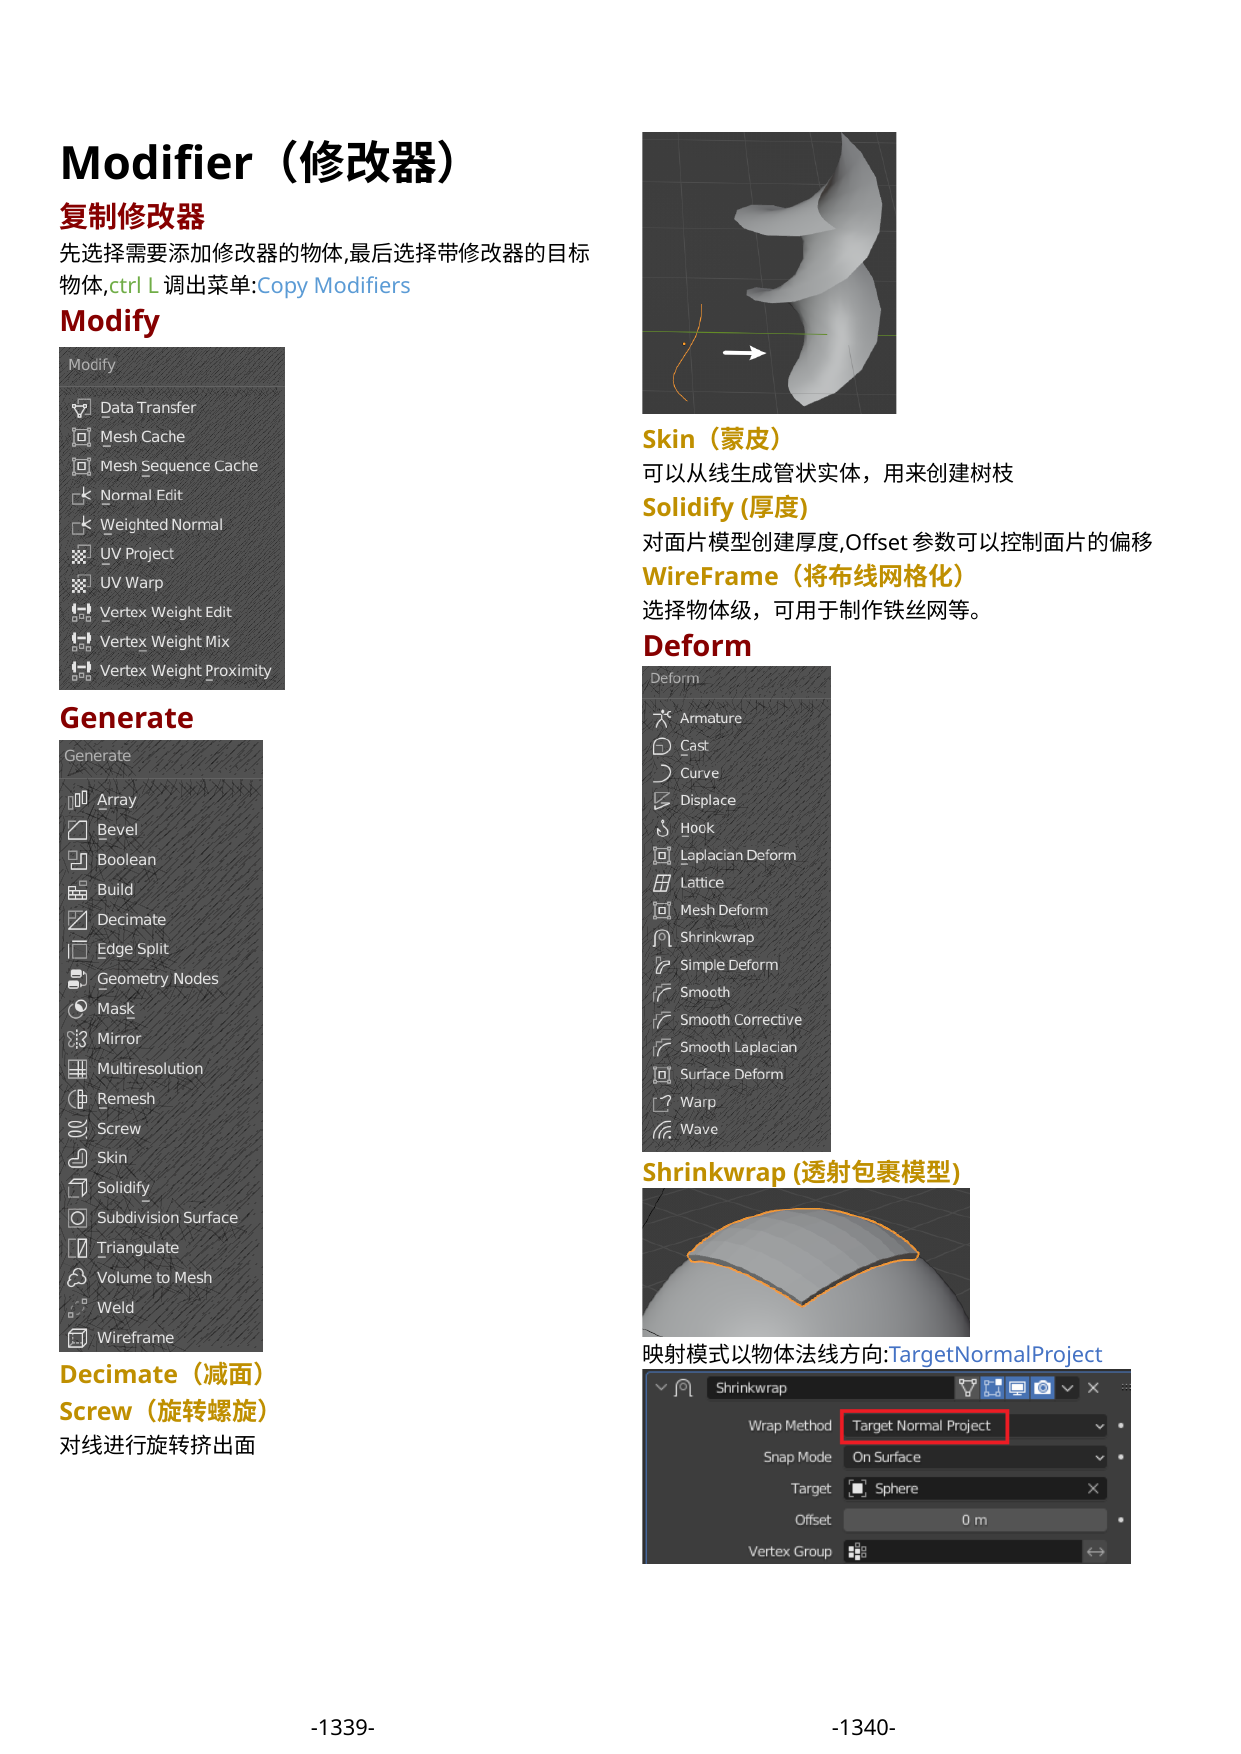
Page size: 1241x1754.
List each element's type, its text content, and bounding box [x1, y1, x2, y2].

subtitle Generate [59, 698, 598, 737]
picture [59, 740, 263, 1352]
subtitle 复制修改器 [59, 193, 598, 236]
subtitle Modifier（修改器） [59, 127, 598, 193]
text 先选择需要添加修改器的物体,最后选择带修改器的目标物体,ctrl L调出菜单:Copy Modifiers [59, 236, 598, 301]
subtitle Decimate（减面） [59, 1355, 598, 1391]
picture [642, 132, 897, 414]
picture [642, 1369, 1131, 1564]
text 映射模式以物体法线方向:TargetNormalProject [642, 1337, 1181, 1369]
subtitle Screw（旋转螺旋） [59, 1391, 598, 1427]
text 可以从线生成管状实体，用来创建树枝 [642, 455, 1181, 488]
subtitle WireFrame（将布线网格化） [642, 557, 1181, 593]
picture [642, 666, 831, 1152]
text 对面片模型创建厚度,Offset参数可以控制面片的偏移 [642, 524, 1181, 557]
subtitle Deform [642, 625, 1181, 665]
text 选择物体级，可用于制作铁丝网等。 [642, 593, 1181, 625]
picture [642, 1188, 970, 1337]
subtitle Solidify (厚度) [642, 488, 1181, 524]
text 对线进行旋转挤出面 [59, 1427, 598, 1460]
subtitle Skin（蒙皮） [642, 419, 1181, 455]
picture [59, 347, 285, 690]
subtitle Modify [59, 301, 598, 340]
